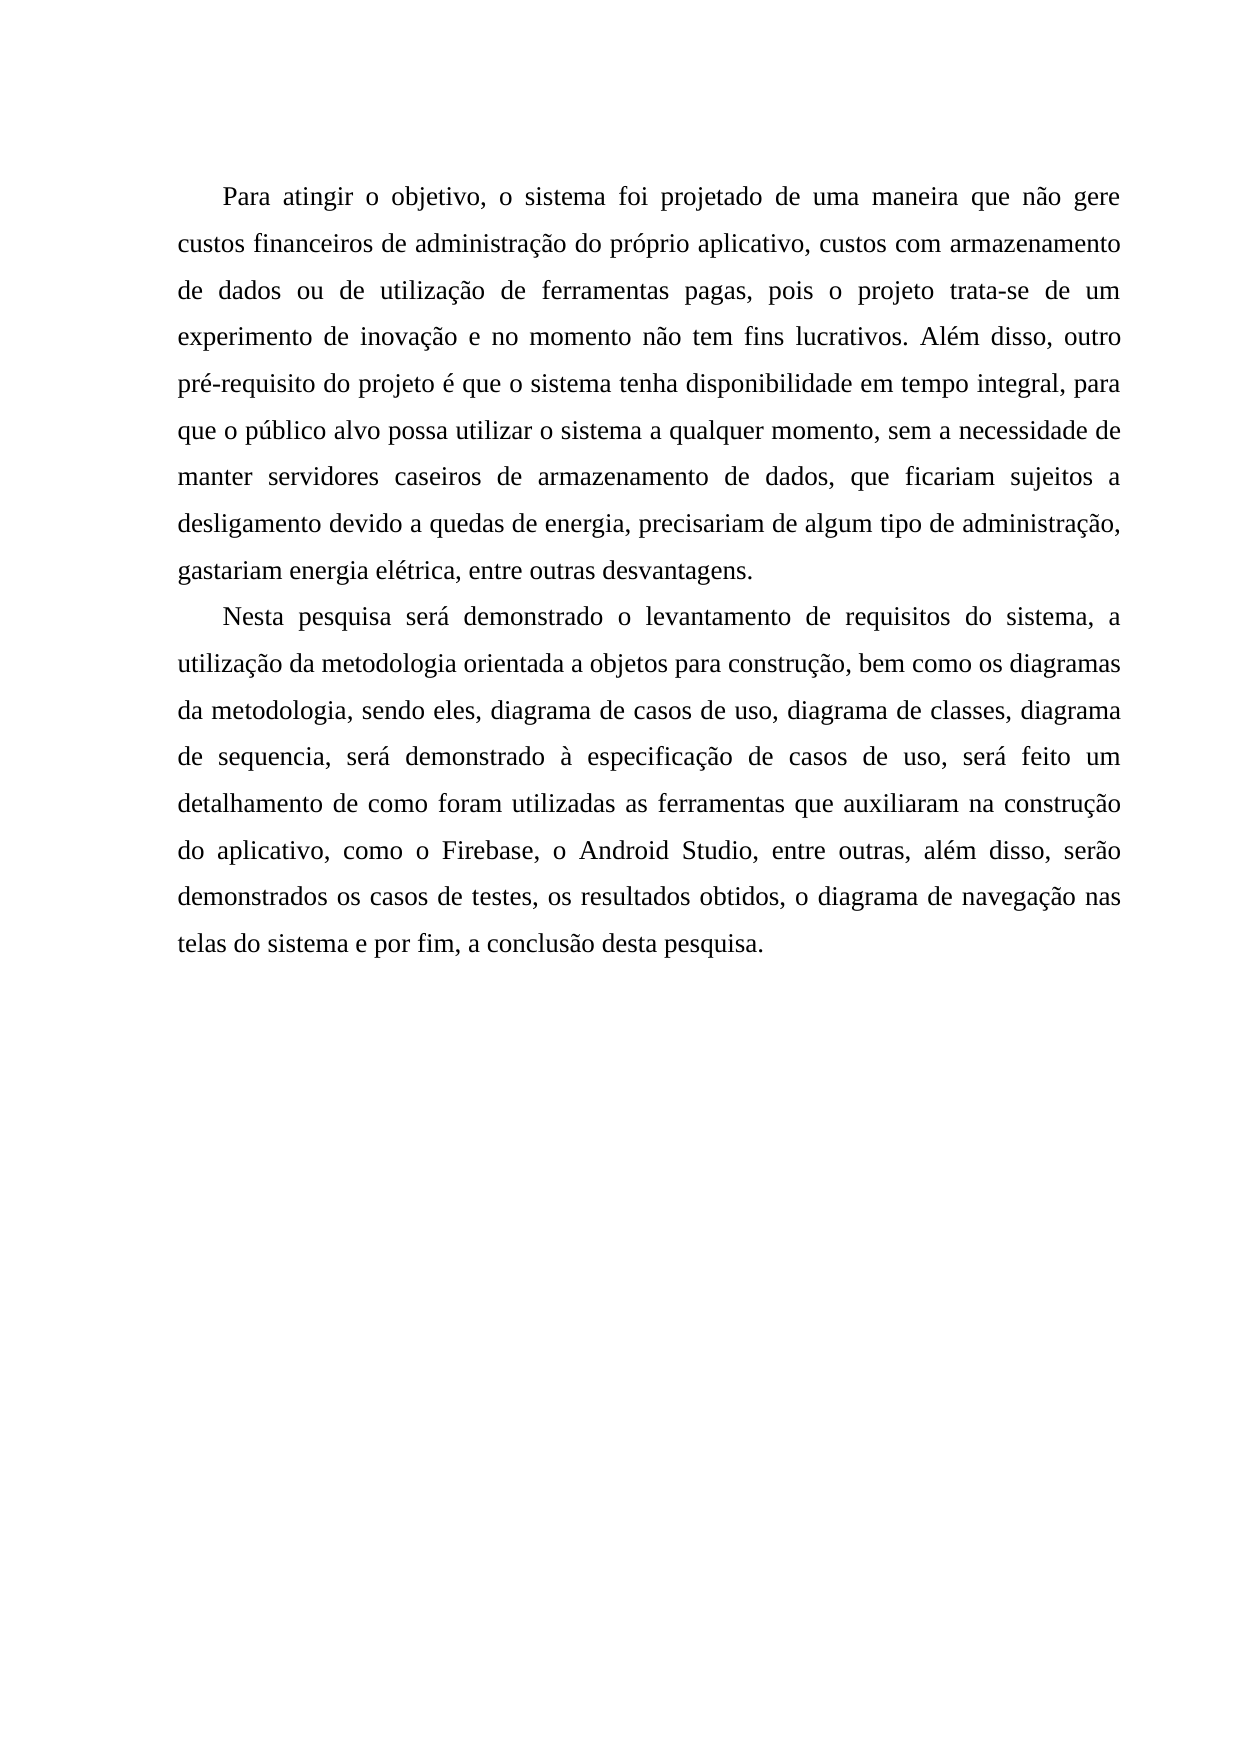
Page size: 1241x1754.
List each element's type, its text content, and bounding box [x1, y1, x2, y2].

text Para atingir o objetivo, o sistema foi projetado de uma maneira que não gere custos financeiros de administração do próprio aplicativo, custos com armazenamento de dados ou de utilização de ferramentas pagas, pois o projeto trata-se de um experimento de inovação e no momento não tem fins lucrativos. Além disso, outro pré-requisito do projeto é que o sistema tenha disponibilidade em tempo integral, para que o público alvo possa utilizar o sistema a qualquer momento, sem a necessidade de manter servidores caseiros de armazenamento de dados, que ficariam sujeitos a desligamento devido a quedas de energia, precisariam de algum tipo de administração, gastariam energia elétrica, entre outras desvantagens. [177, 180, 1122, 585]
text Nesta pesquisa será demonstrado o levantamento de requisitos do sistema, a utilização da metodologia orientada a objetos para construção, bem como os diagramas da metodologia, sendo eles, diagrama de casos de uso, diagrama de classes, diagrama de sequencia, será demonstrado à especificação de casos de uso, será feito um detalhamento de como foram utilizadas as ferramentas que auxiliaram na construção do aplicativo, como o Firebase, o Android Studio, entre outras, além disso, serão demonstrados os casos de testes, os resultados obtidos, o diagrama de navegação nas telas do sistema e por fim, a conclusão desta pesquisa. [177, 600, 1122, 958]
